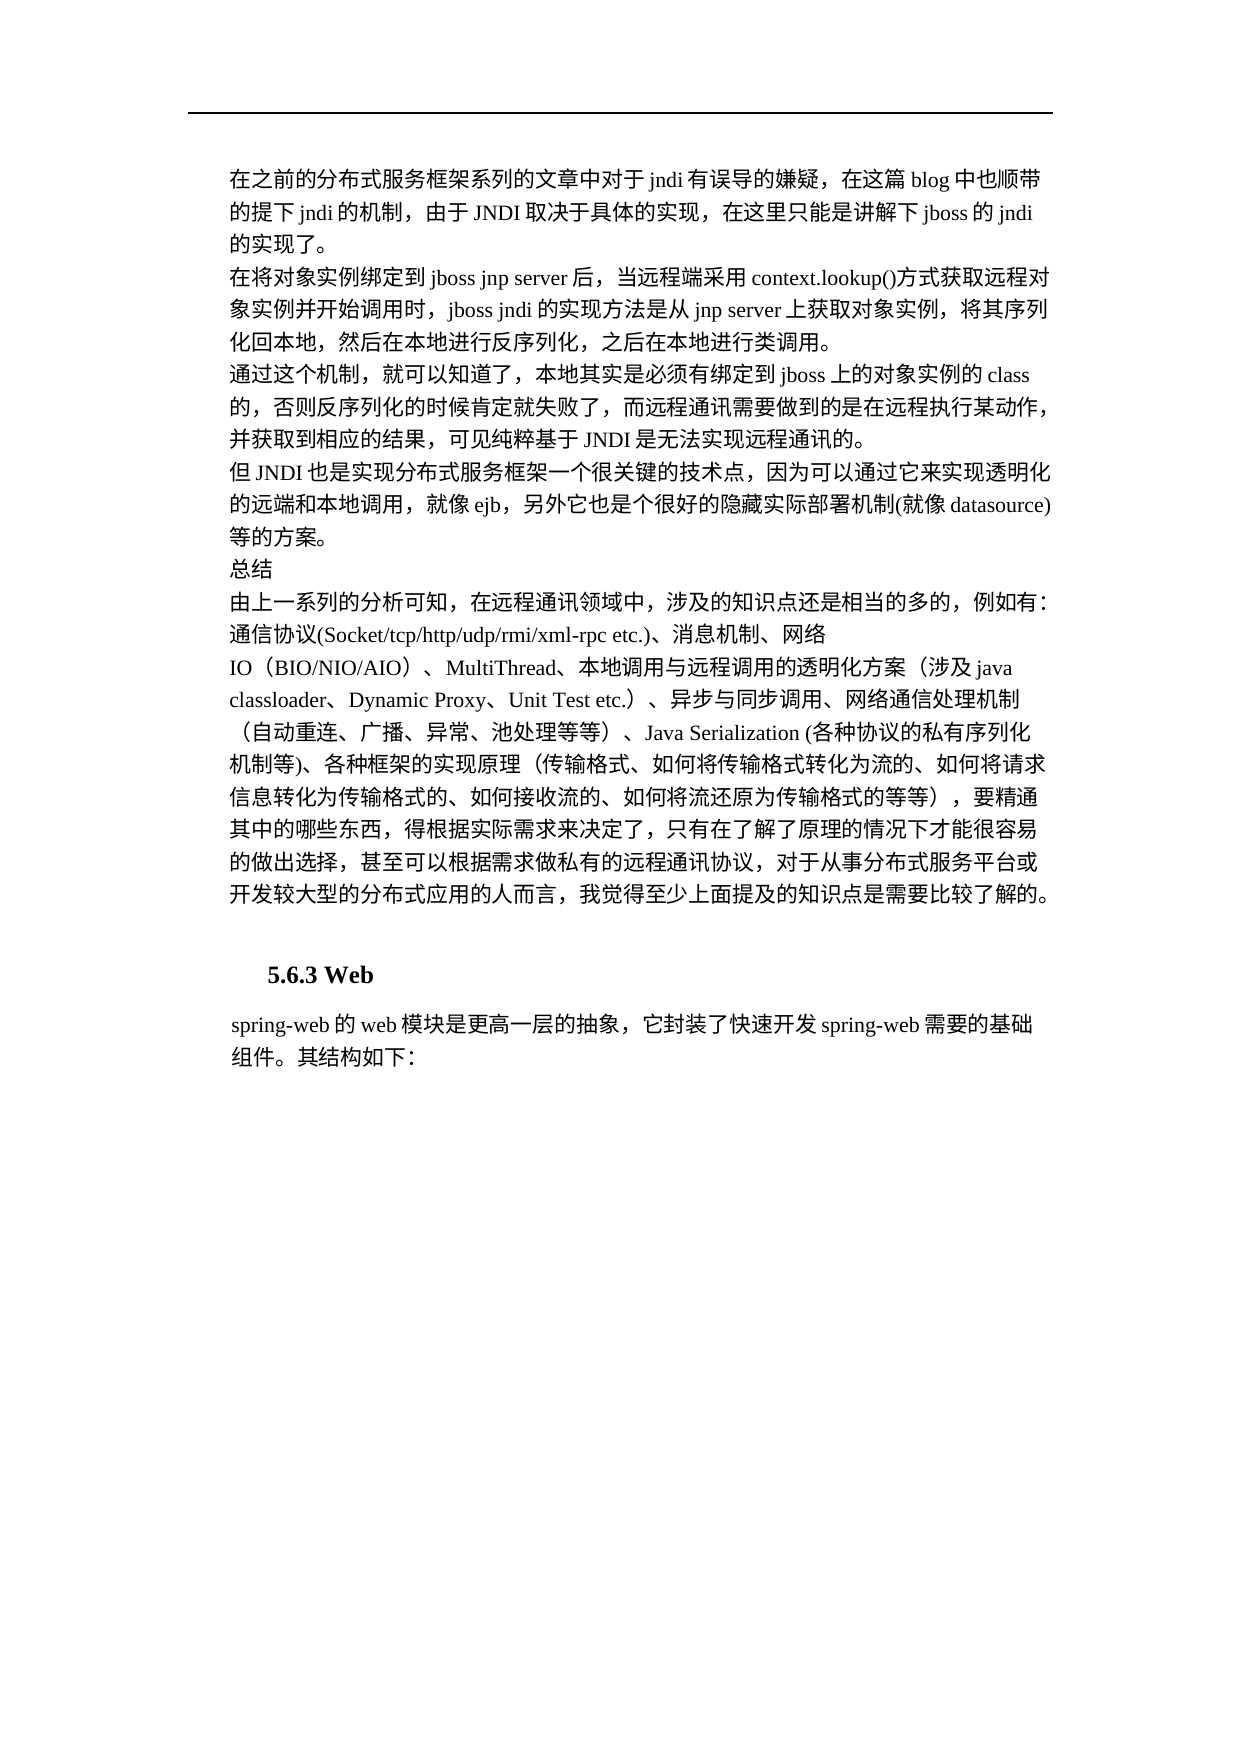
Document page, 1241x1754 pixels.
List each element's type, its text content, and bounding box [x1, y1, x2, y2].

text spring-web的web模块是更高一层的抽象，它封装了快速开发spring-web需要的基础组件。其结构如下： [231, 1007, 1053, 1072]
text 总结 由上一系列的分析可知，在远程通讯领域中，涉及的知识点还是相当的多的，例如有：通信协议(Socket/tcp/http/udp/rmi/xml-rpc etc.)、消息机制、网络IO（BIO/NIO/AIO）、MultiThread、本地调用与远程调用的透明化方案（涉及java classloader、Dynamic Proxy、Unit Test etc.）、异步与同步调用、网络通信处理机制（自动重连、广播、异常、池处理等等）、Java Serialization (各种协议的私有序列化机制等)、各种框架的实现原理（传输格式、如何将传输格式转化为流的、如何将请求信息转化为传输格式的、如何接收流的、如何将流还原为传输格式的等等），要精通其中的哪些东西，得根据实际需求来决定了，只有在了解了原理的情况下才能很容易的做出选择，甚至可以根据需求做私有的远程通讯协议，对于从事分布式服务平台或开发较大型的分布式应用的人而言，我觉得至少上面提及的知识点是需要比较了解的。 [229, 552, 1053, 909]
text 在之前的分布式服务框架系列的文章中对于jndi有误导的嫌疑，在这篇blog中也顺带的提下jndi的机制，由于JNDI取决于具体的实现，在这里只能是讲解下jboss的jndi的实现了。 在将对象实例绑定到jboss jnp server后，当远程端采用context.lookup()方式获取远程对象实例并开始调用时，jboss jndi的实现方法是从jnp server上获取对象实例，将其序列化回本地，然后在本地进行反序列化，之后在本地进行类调用。 通过这个机制，就可以知道了，本地其实是必须有绑定到jboss上的对象实例的class的，否则反序列化的时候肯定就失败了，而远程通讯需要做到的是在远程执行某动作，并获取到相应的结果，可见纯粹基于JNDI是无法实现远程通讯的。 但JNDI也是实现分布式服务框架一个很关键的技术点，因为可以通过它来实现透明化的远端和本地调用，就像ejb，另外它也是个很好的隐藏实际部署机制(就像datasource)等的方案。 [229, 162, 1053, 552]
subtitle Web [247, 958, 1053, 991]
